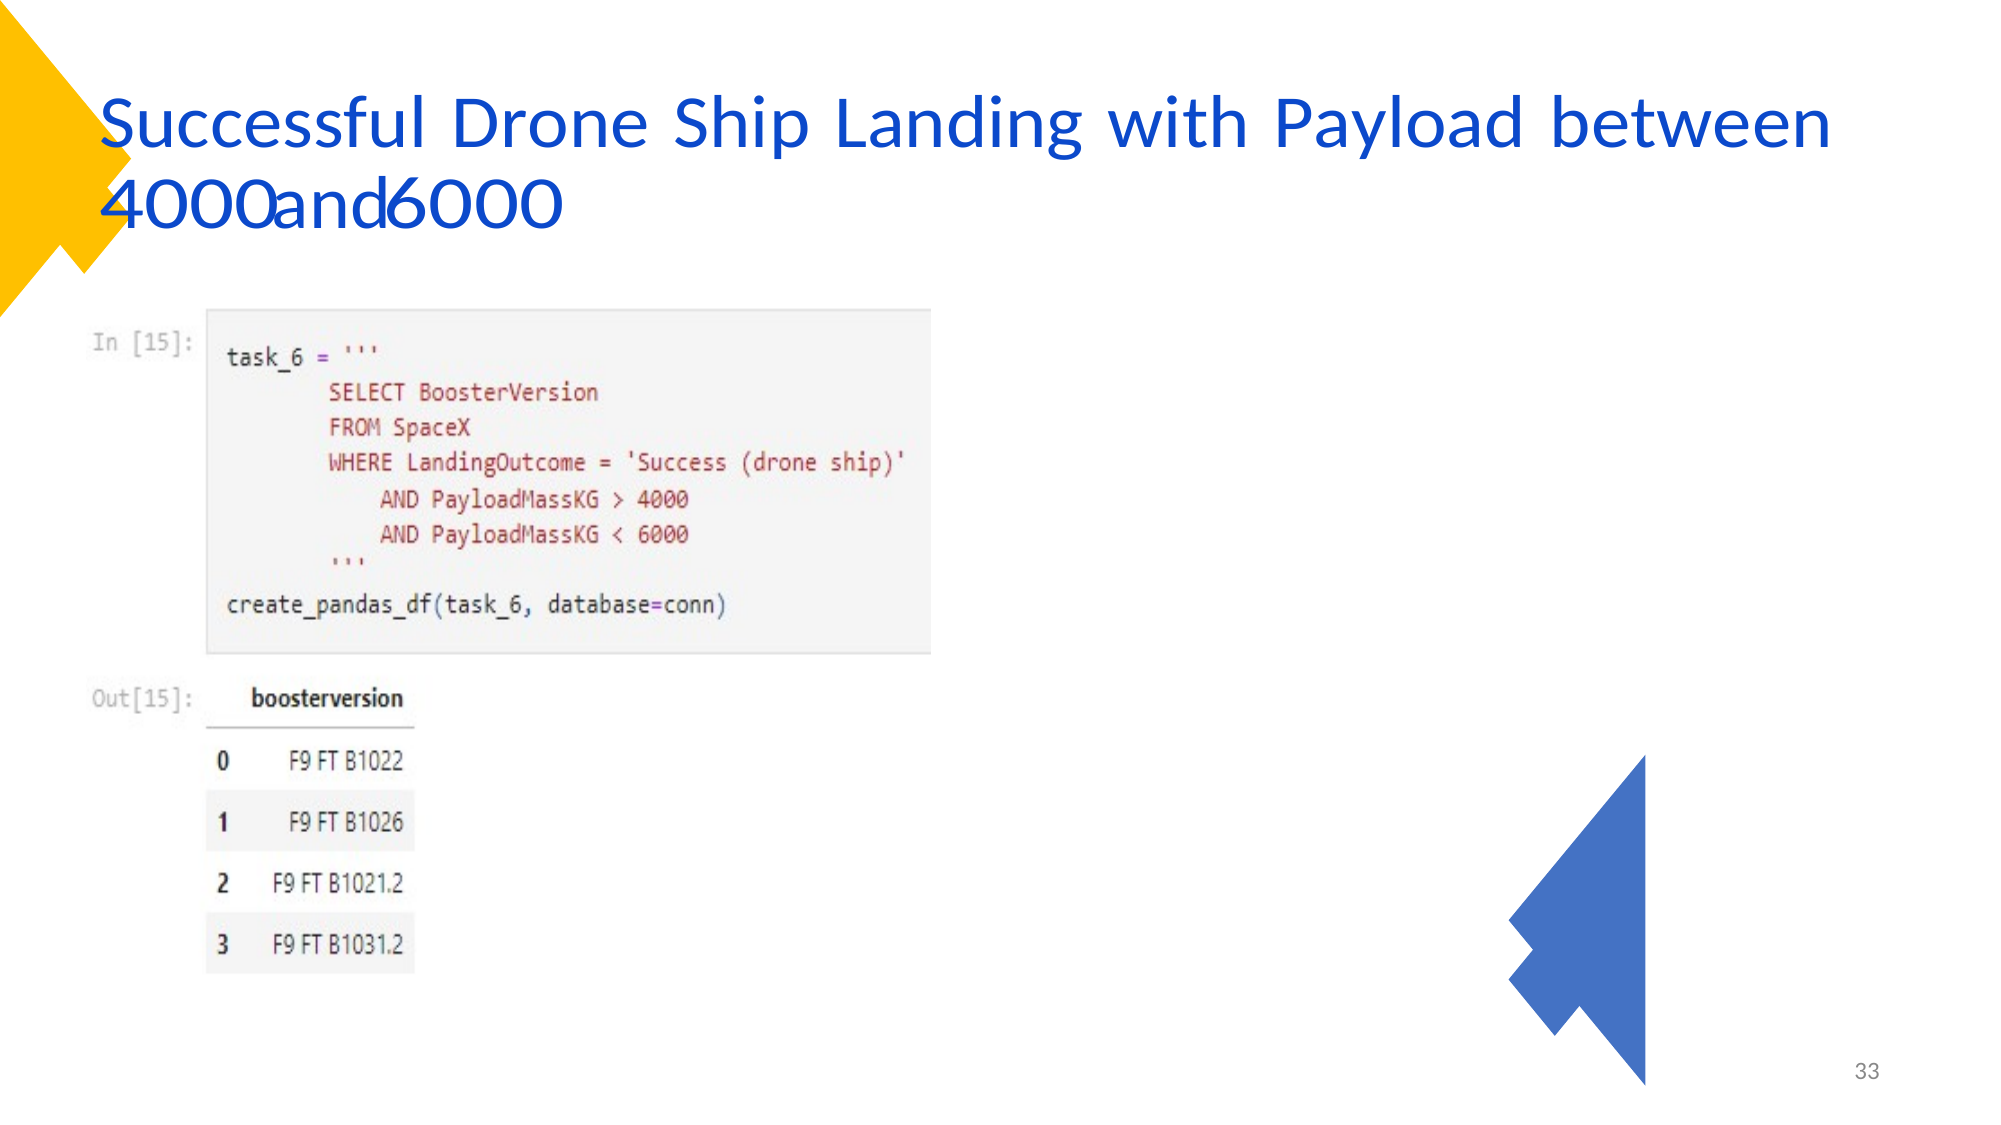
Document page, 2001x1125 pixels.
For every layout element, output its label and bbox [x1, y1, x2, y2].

picture [86, 292, 931, 996]
